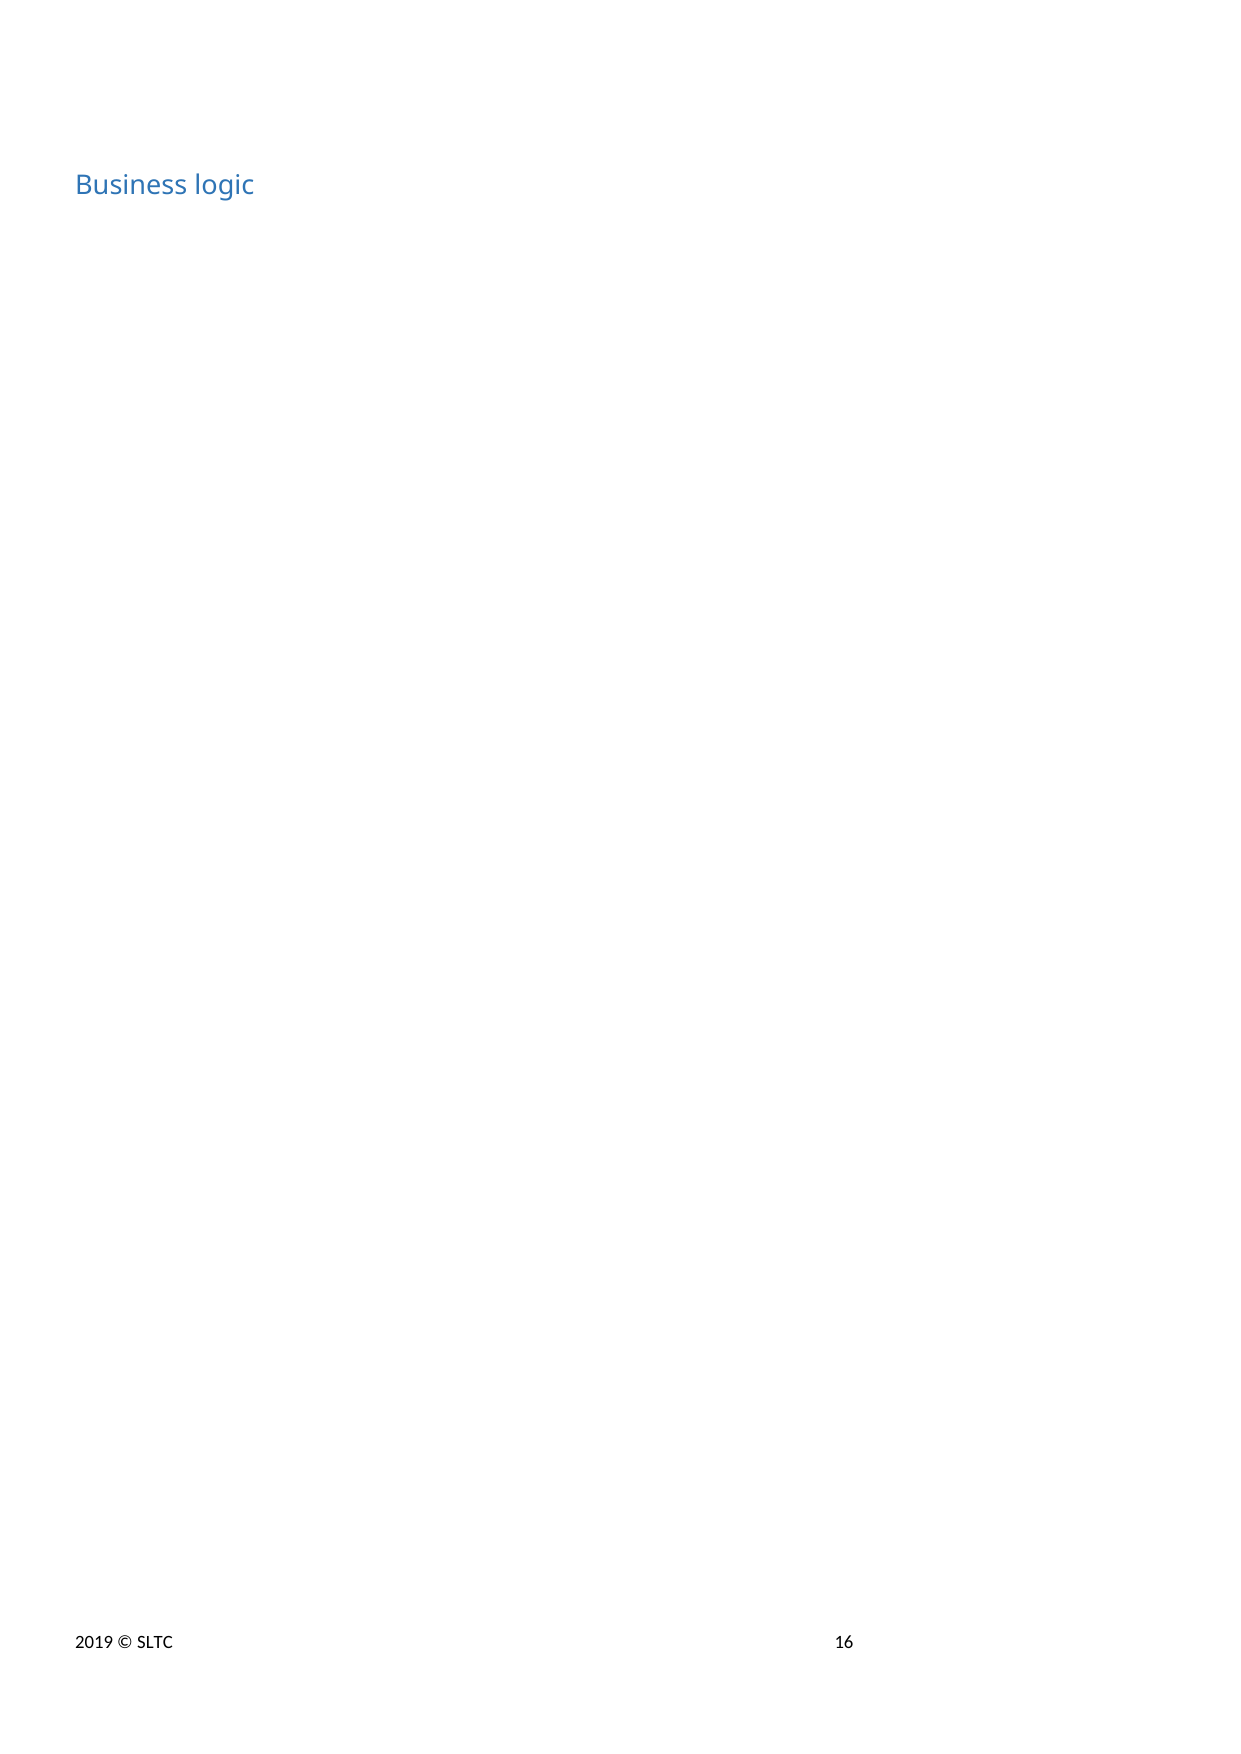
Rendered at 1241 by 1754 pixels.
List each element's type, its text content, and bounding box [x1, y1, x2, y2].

subtitle Business logic [75, 166, 1165, 203]
